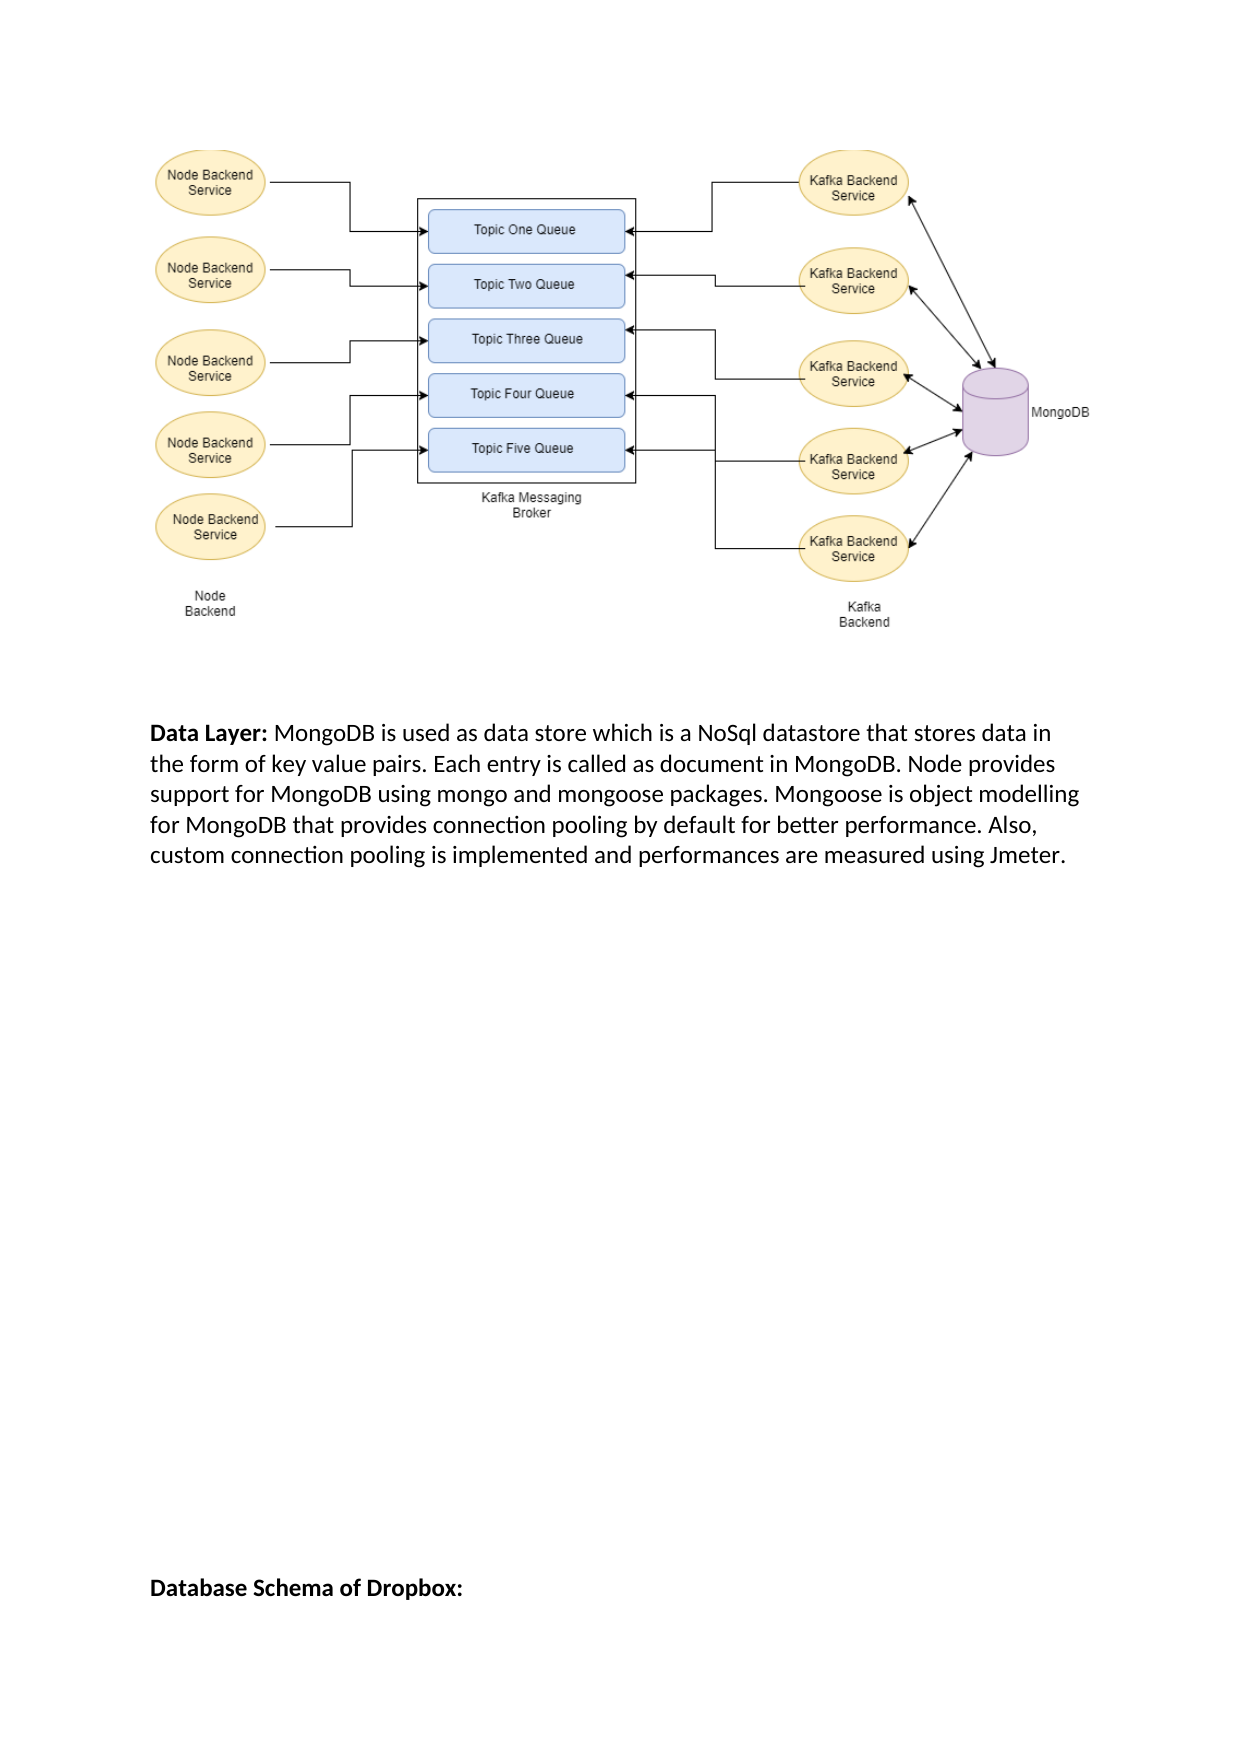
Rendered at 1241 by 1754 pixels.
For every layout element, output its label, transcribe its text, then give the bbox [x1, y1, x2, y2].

text Data Layer: MongoDB is used as data store which is a NoSql datastore that stores data in the form of key value pairs. Each entry is called as document in MongoDB. Node provides support for MongoDB using mongo and mongoose packages. Mongoose is object modelling for MongoDB that provides connection pooling by default for better performance. Also, custom connection pooling is implemented and performances are measured using Jmeter. [150, 717, 1090, 870]
picture [150, 150, 1091, 629]
text Database Schema of Dropbox: [150, 1572, 1090, 1602]
